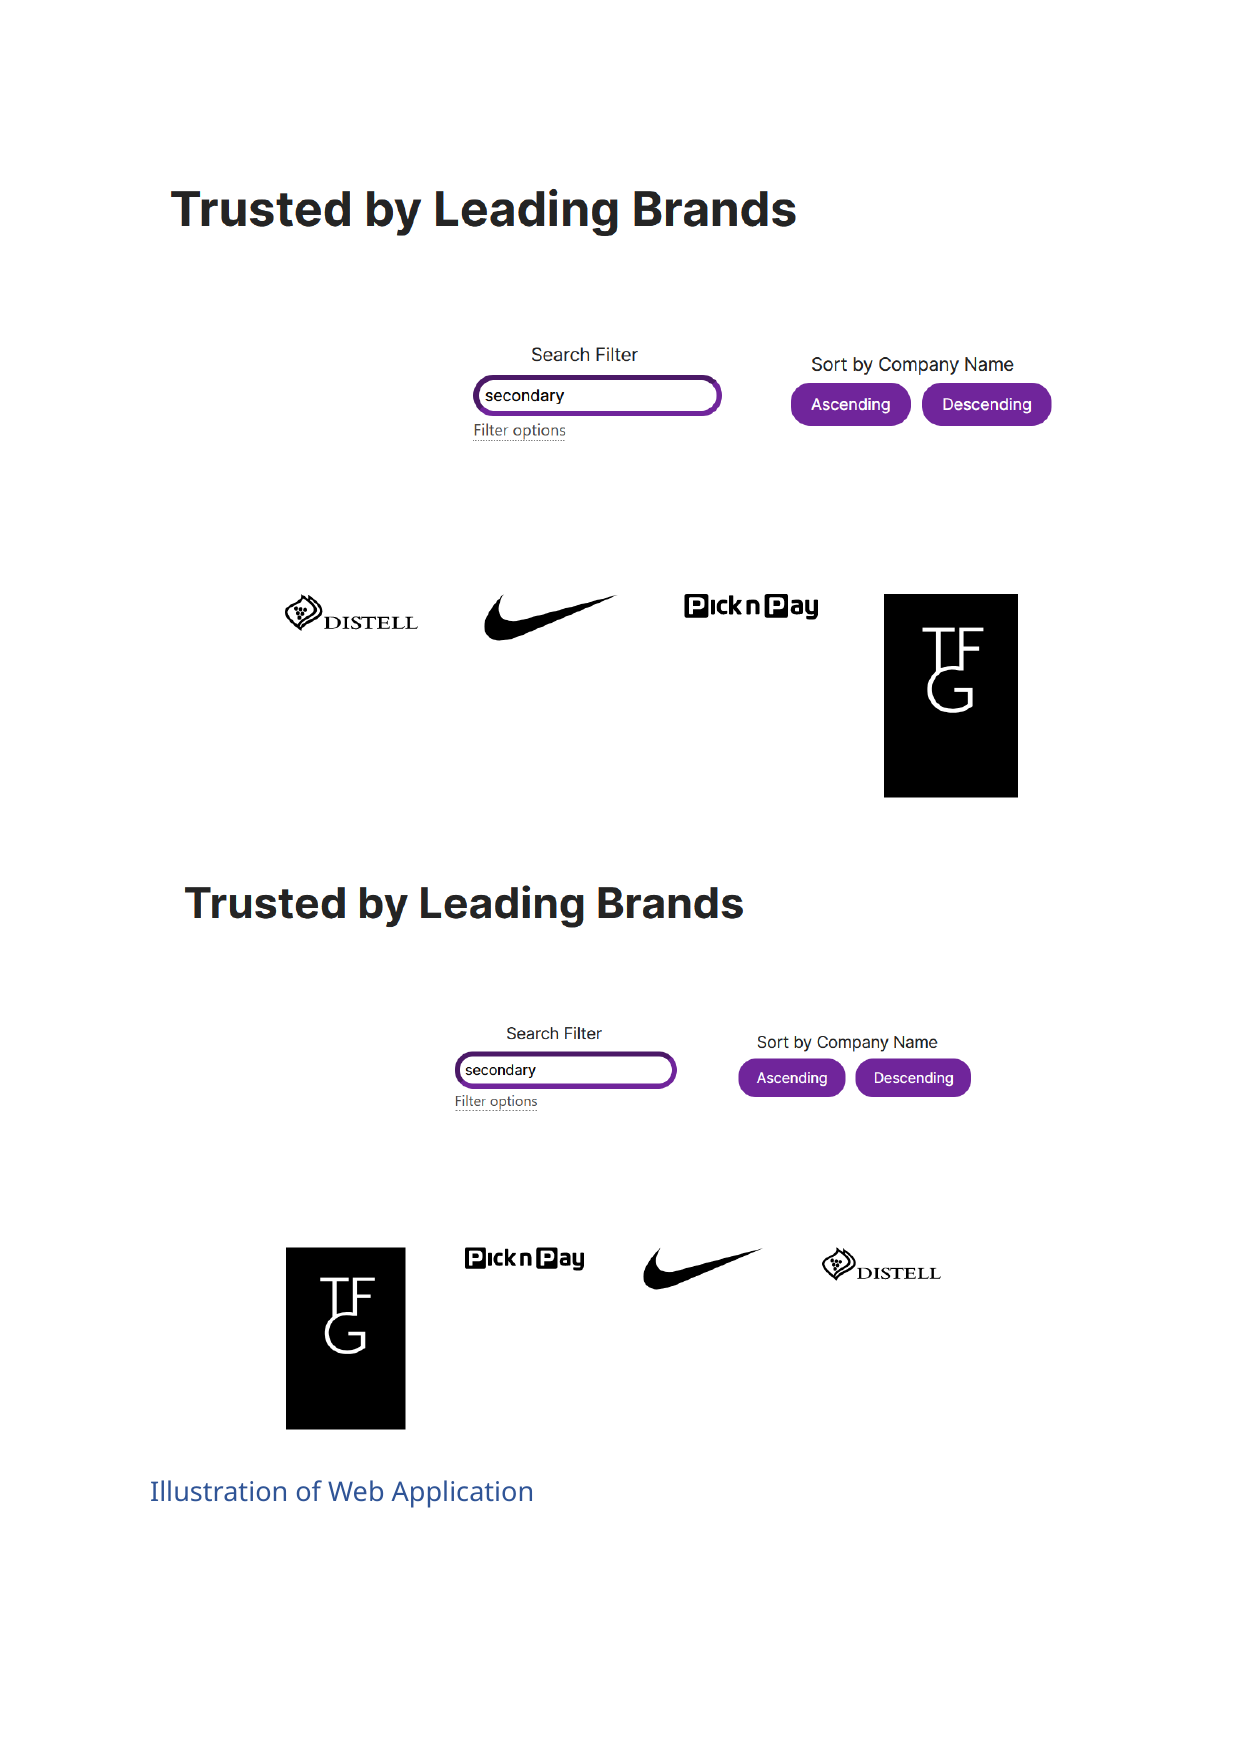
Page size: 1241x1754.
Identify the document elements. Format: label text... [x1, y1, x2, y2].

subtitle Illustration of Web Application [150, 1472, 1090, 1509]
picture [150, 866, 1091, 1454]
picture [150, 180, 1091, 848]
